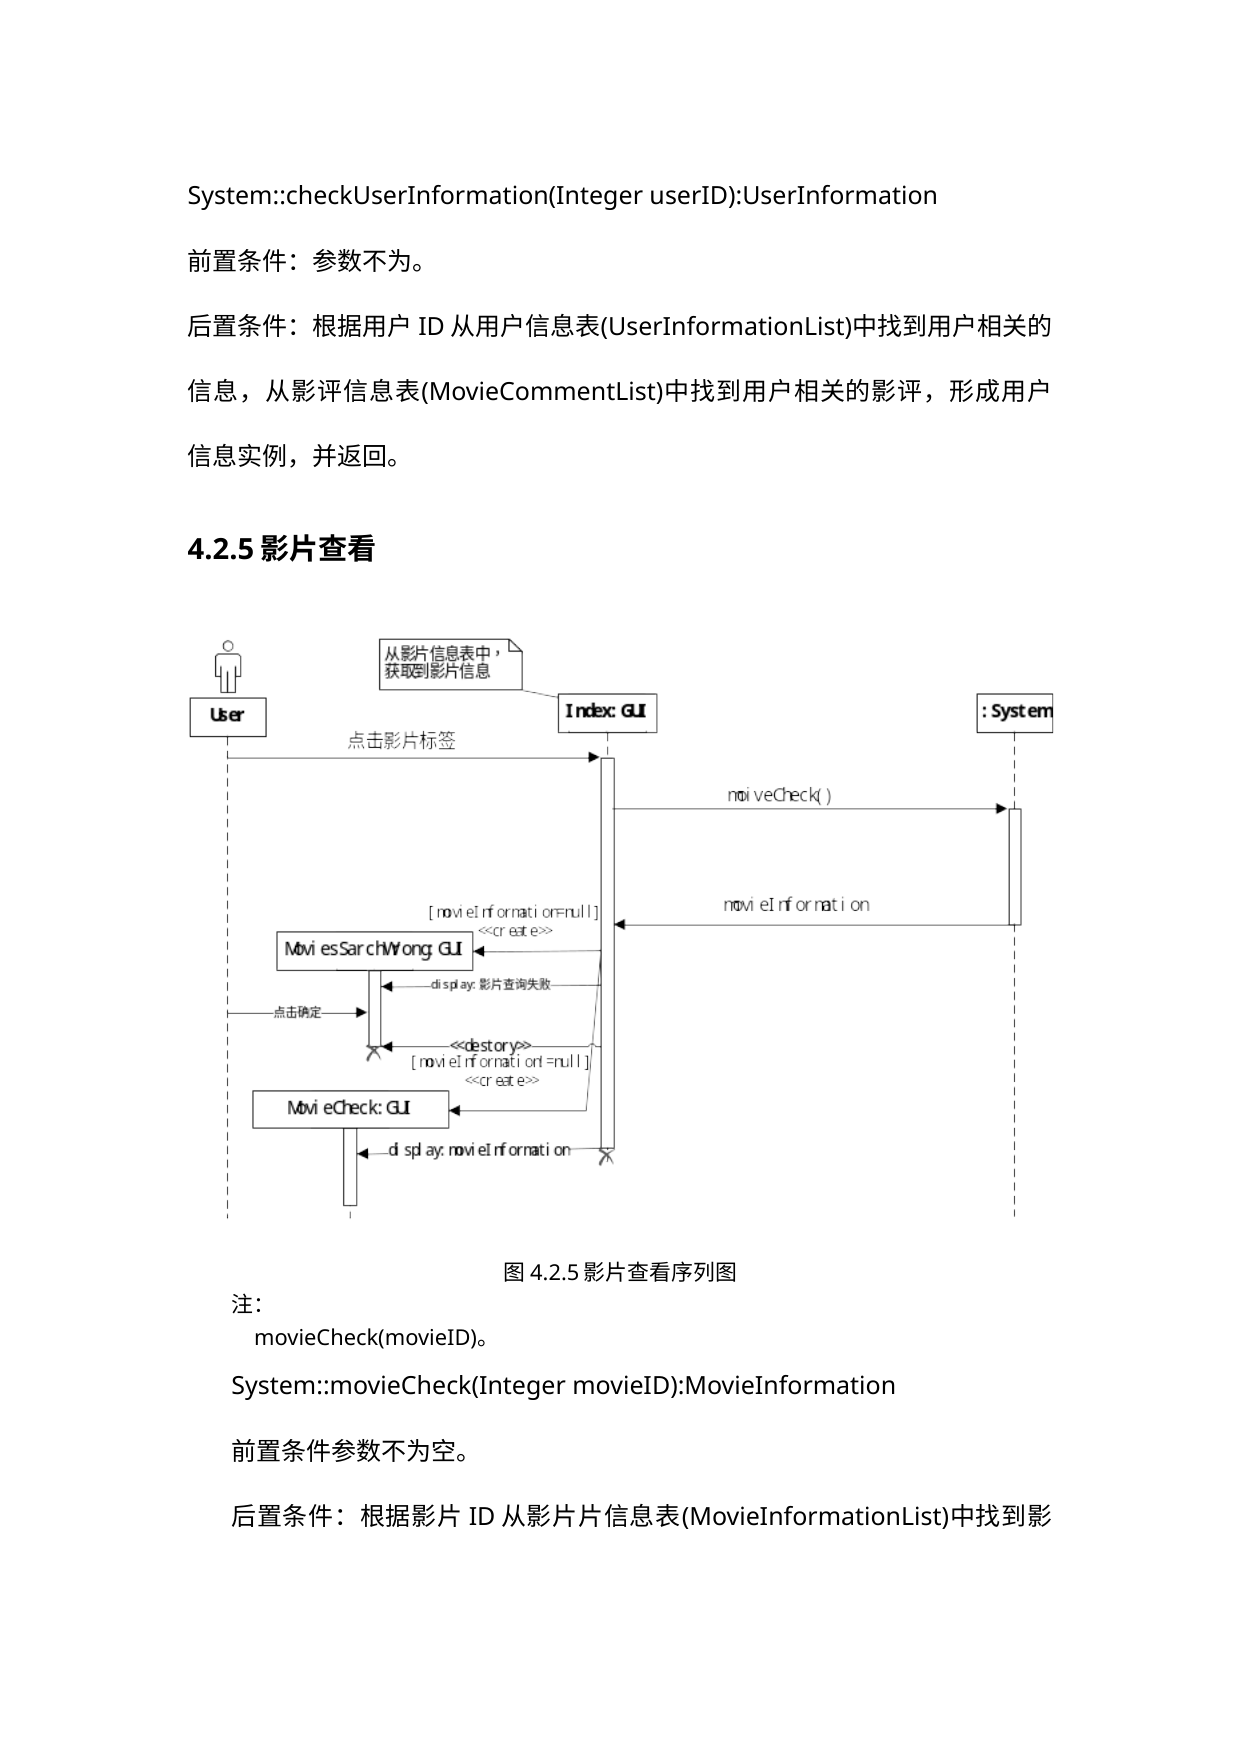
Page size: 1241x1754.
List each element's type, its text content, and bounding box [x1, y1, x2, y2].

text movieCheck(movieID)。 [187, 1319, 1053, 1352]
text 前置条件：参数不为。 [187, 227, 1053, 292]
text 后置条件：根据用户ID从用户信息表(UserInformationList)中找到用户相关的信息，从影评信息表(MovieCommentList)中找到用户相关的影评，形成用户信息实例，并返回。 [187, 292, 1053, 487]
text 注： [187, 1287, 1053, 1319]
text System::checkUserInformation(Integer userID):UserInformation [187, 162, 1053, 227]
text System::movieCheck(Integer movieID):MovieInformation [187, 1352, 1053, 1417]
subtitle 4.2.5影片查看 [187, 514, 1053, 579]
text 图4.2.5影片查看序列图 [187, 1254, 1053, 1287]
text 前置条件参数不为空。 [187, 1417, 1053, 1482]
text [187, 1482, 1053, 1547]
